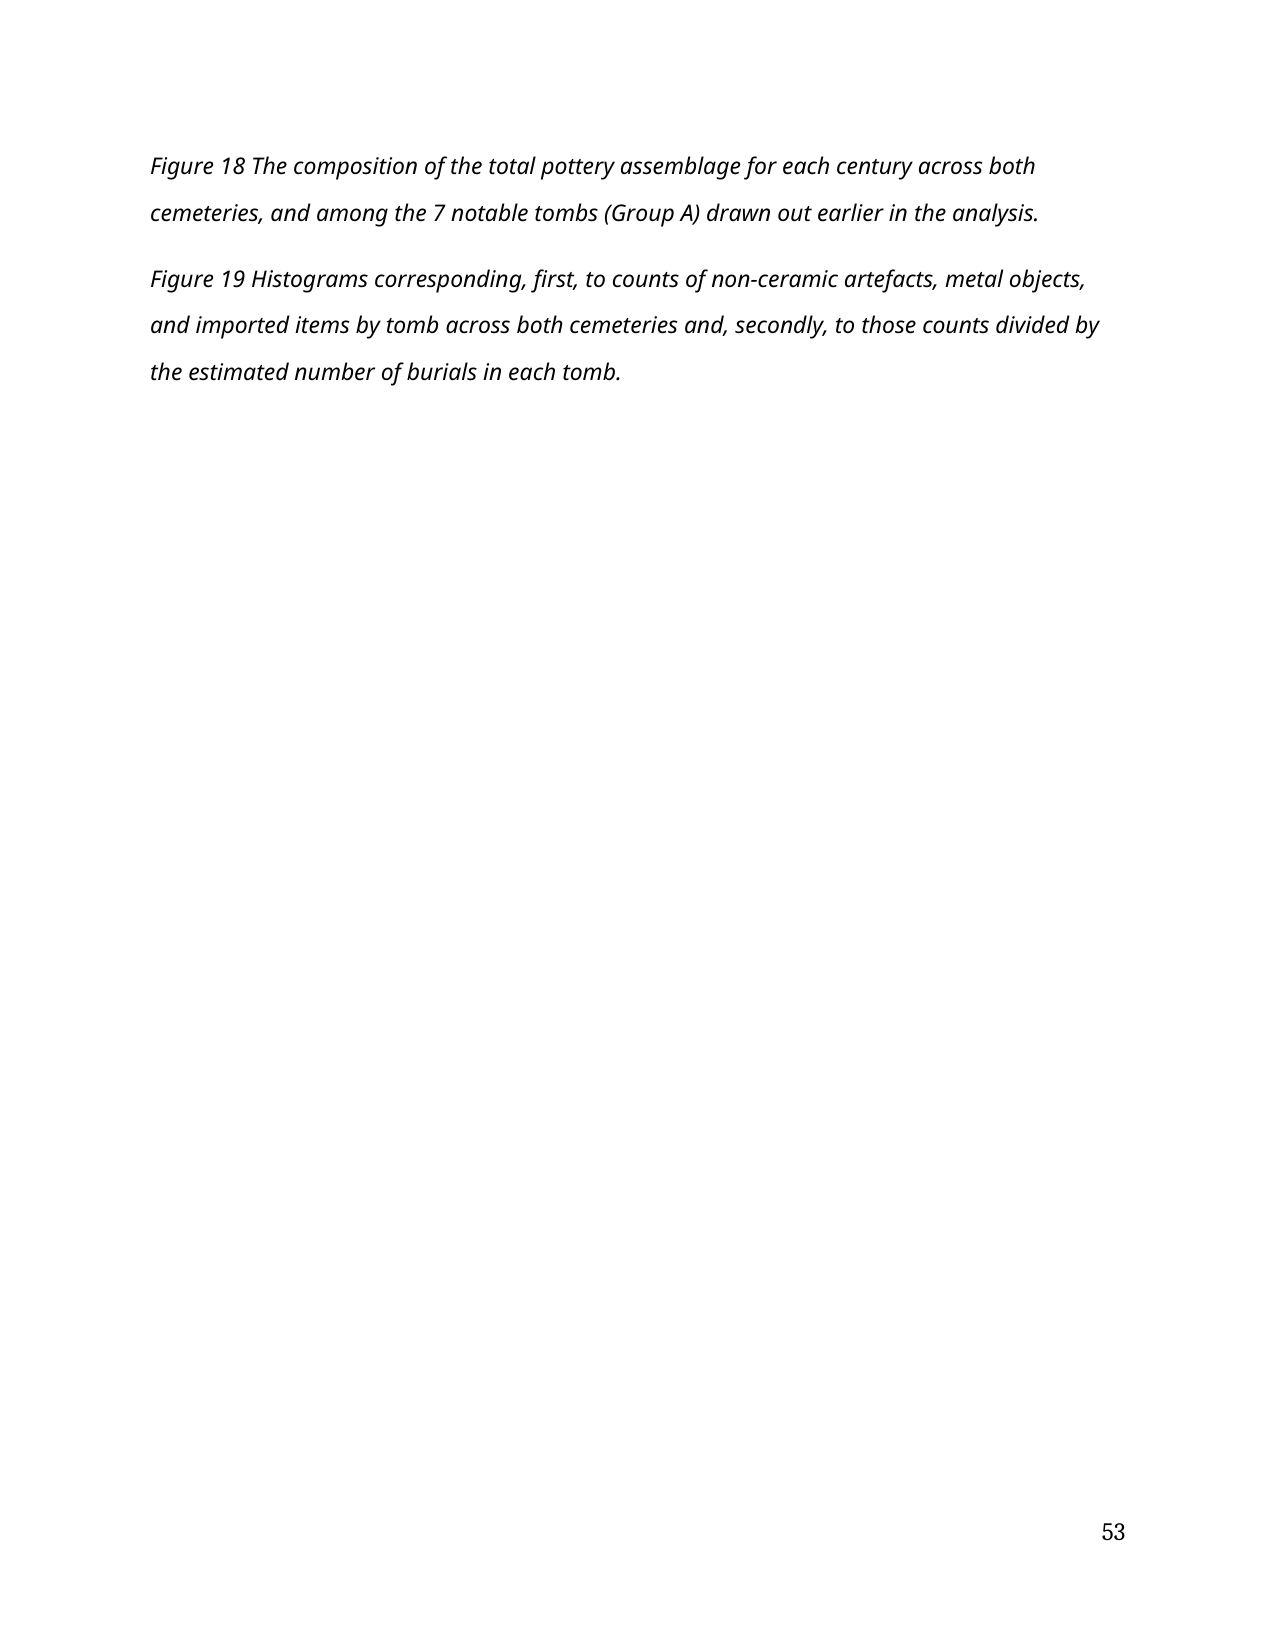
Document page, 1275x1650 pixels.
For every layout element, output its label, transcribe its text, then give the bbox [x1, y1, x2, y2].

text Figure 18 The composition of the total pottery assemblage for each century across both cemeteries, and among the 7 notable tombs (Group A) drawn out earlier in the analysis. [150, 150, 1125, 228]
text Figure 19 Histograms corresponding, first, to counts of non-ceramic artefacts, metal objects, and imported items by tomb across both cemeteries and, secondly, to those counts divided by the estimated number of burials in each tomb. [150, 262, 1125, 387]
